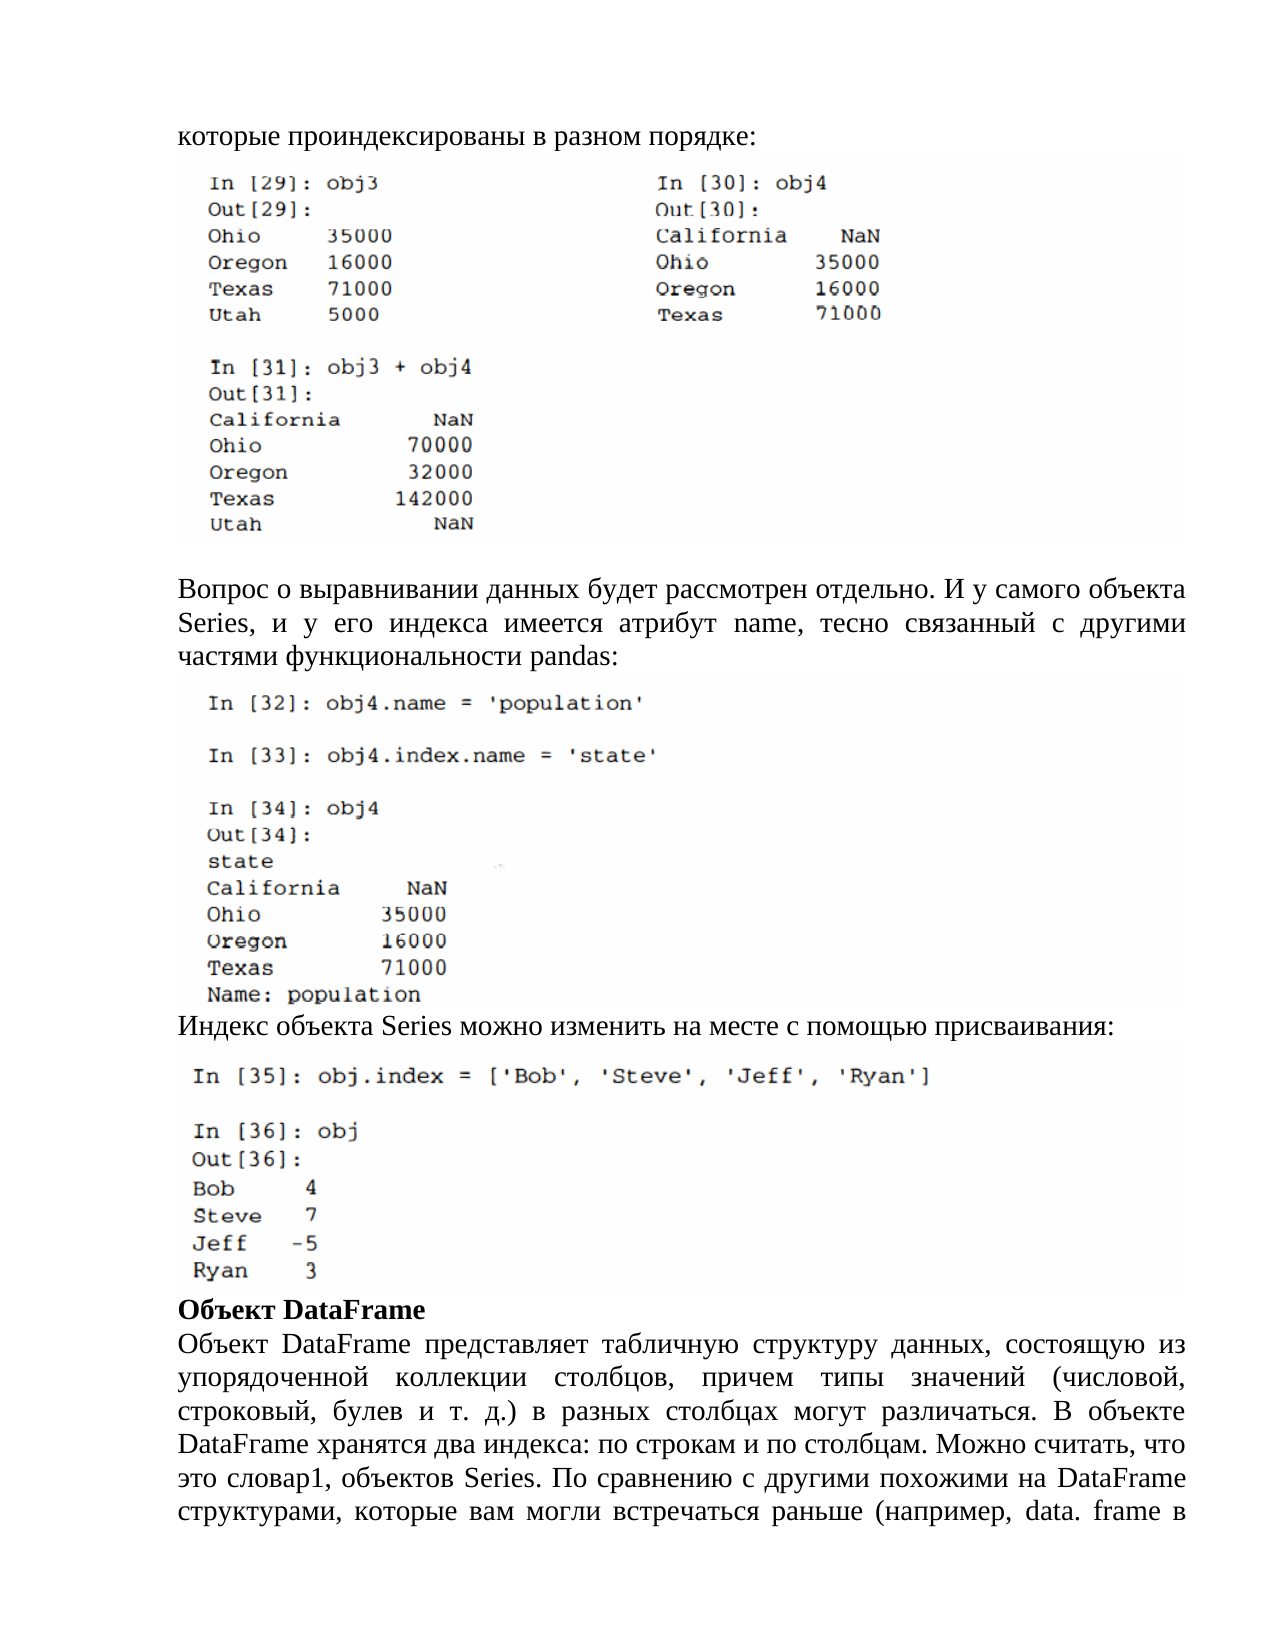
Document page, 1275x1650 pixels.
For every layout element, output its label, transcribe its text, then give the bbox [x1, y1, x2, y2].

text Объект DataFrame [177, 1293, 1186, 1326]
picture [177, 1041, 1187, 1293]
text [177, 118, 1186, 151]
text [177, 1326, 1186, 1527]
text Вопрос о выравнивании данных будет рассмотрен отдельно. И у самого объекта Series, и у его индекса имеется атрибут name, тесно связанный с другими частями функциональности pandas: [177, 571, 1186, 672]
picture [177, 672, 1187, 1008]
picture [177, 151, 1187, 538]
text Индекс объекта Series можно изменить на месте с помощью присваивания: [177, 1008, 1186, 1041]
